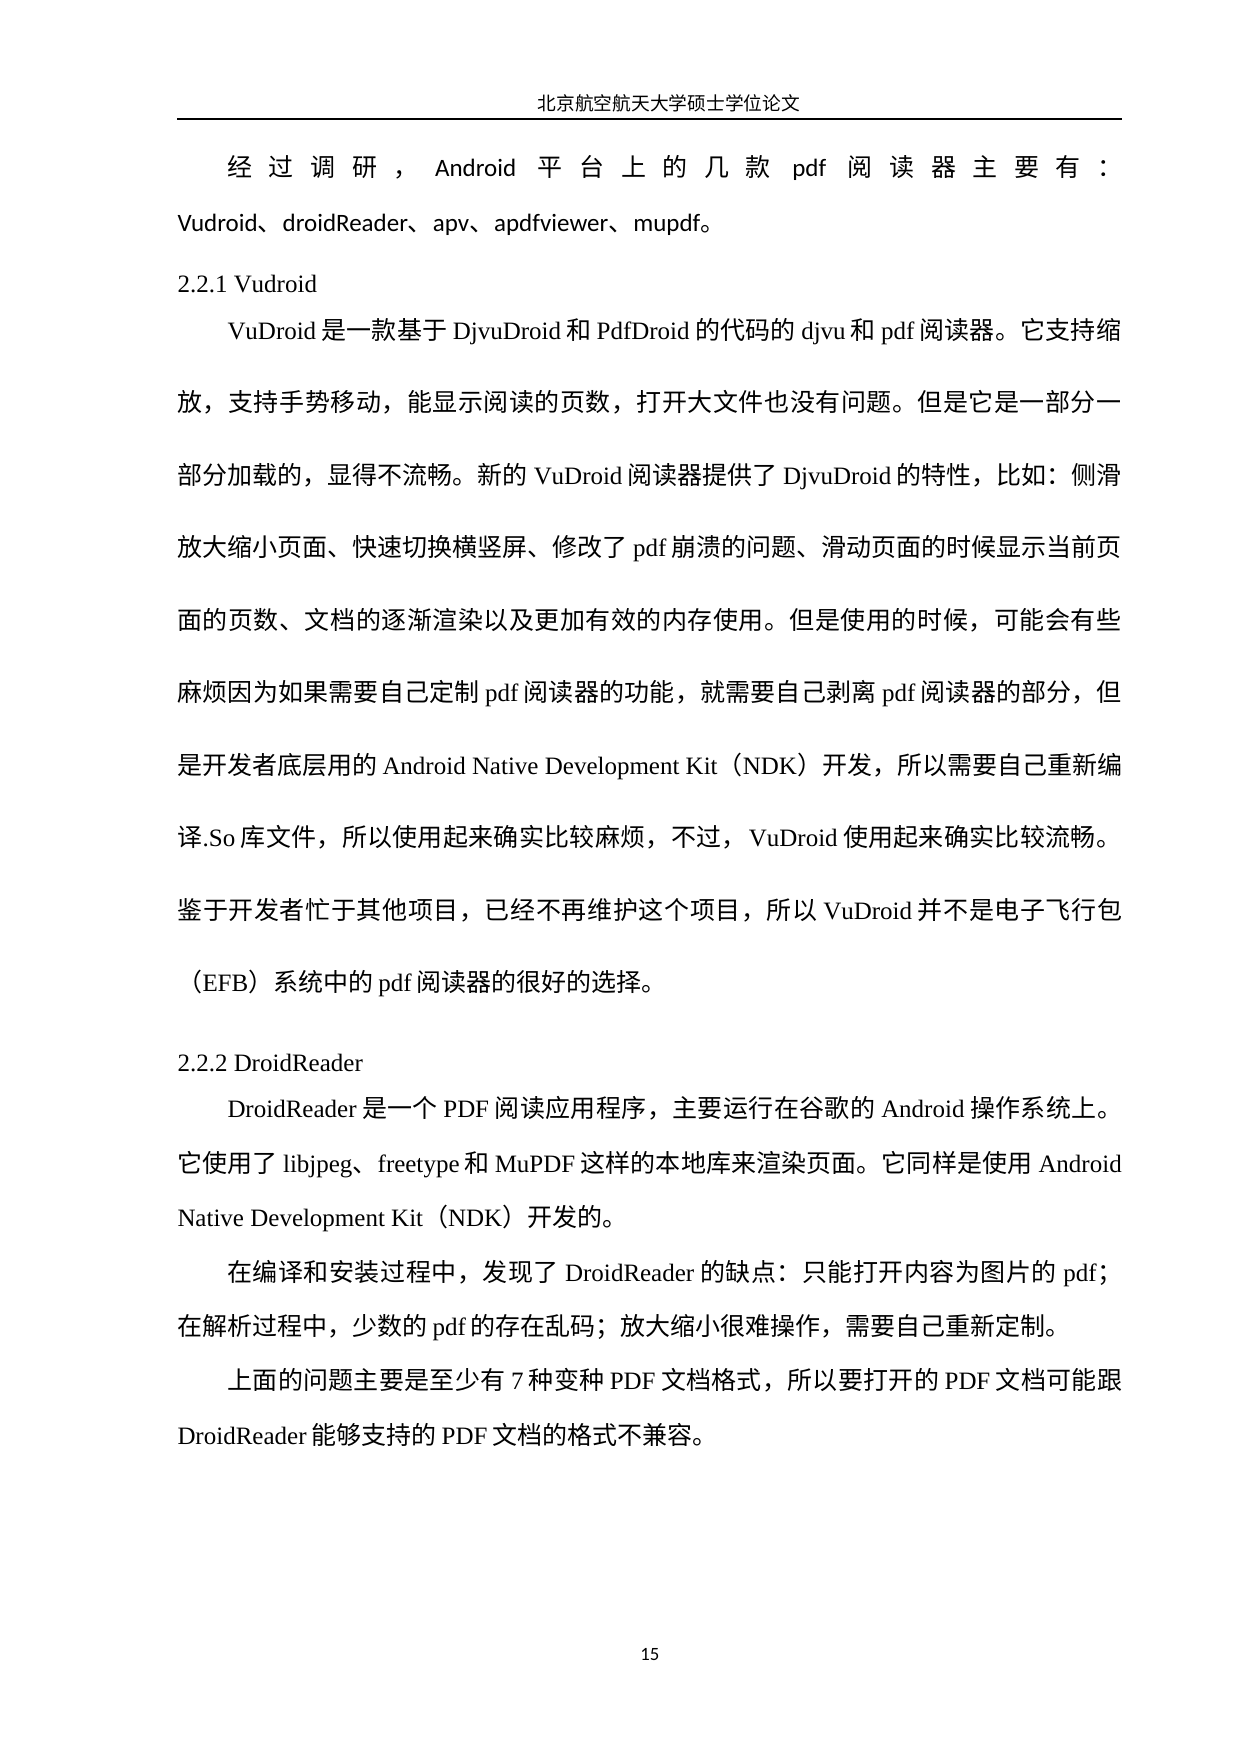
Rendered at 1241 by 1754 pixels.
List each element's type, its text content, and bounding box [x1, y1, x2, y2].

text 在编译和安装过程中，发现了DroidReader的缺点：只能打开内容为图片的pdf；在解析过程中，少数的pdf的存在乱码；放大缩小很难操作，需要自己重新定制。 [177, 1252, 1122, 1343]
text 经过调研，Android平台上的几款pdf阅读器主要有：Vudroid、droidReader、apv、apdfviewer、mupdf。 [177, 148, 1122, 238]
subtitle 2.2.1 Vudroid [177, 269, 1122, 298]
text 上面的问题主要是至少有7种变种PDF文档格式，所以要打开的PDF文档可能跟DroidReader能够支持的PDF文档的格式不兼容。 [177, 1361, 1122, 1451]
text VuDroid是一款基于DjvuDroid和PdfDroid的代码的djvu和pdf阅读器。它支持缩放，支持手势移动，能显示阅读的页数，打开大文件也没有问题。但是它是一部分一部分加载的，显得不流畅。新的VuDroid阅读器提供了DjvuDroid的特性，比如：侧滑放大缩小页面、快速切换横竖屏、修改了pdf崩溃的问题、滑动页面的时候显示当前页面的页数、文档的逐渐渲染以及更加有效的内存使用。但是使用的时候，可能会有些麻烦因为如果需要自己定制pdf阅读器的功能，就需要自己剥离pdf阅读器的部分，但是开发者底层用的Android Native Development Kit（NDK）开发，所以需要自己重新编译.So库文件，所以使用起来确实比较麻烦，不过，VuDroid使用起来确实比较流畅。鉴于开发者忙于其他项目，已经不再维护这个项目，所以VuDroid并不是电子飞行包（EFB）系统中的pdf阅读器的很好的选择。 [177, 310, 1122, 999]
text DroidReader是一个PDF阅读应用程序，主要运行在谷歌的Android操作系统上。它使用了libjpeg、freetype和MuPDF这样的本地库来渲染页面。它同样是使用Android Native Development Kit（NDK）开发的。 [177, 1089, 1122, 1234]
subtitle 2.2.2 DroidReader [177, 1048, 1122, 1076]
